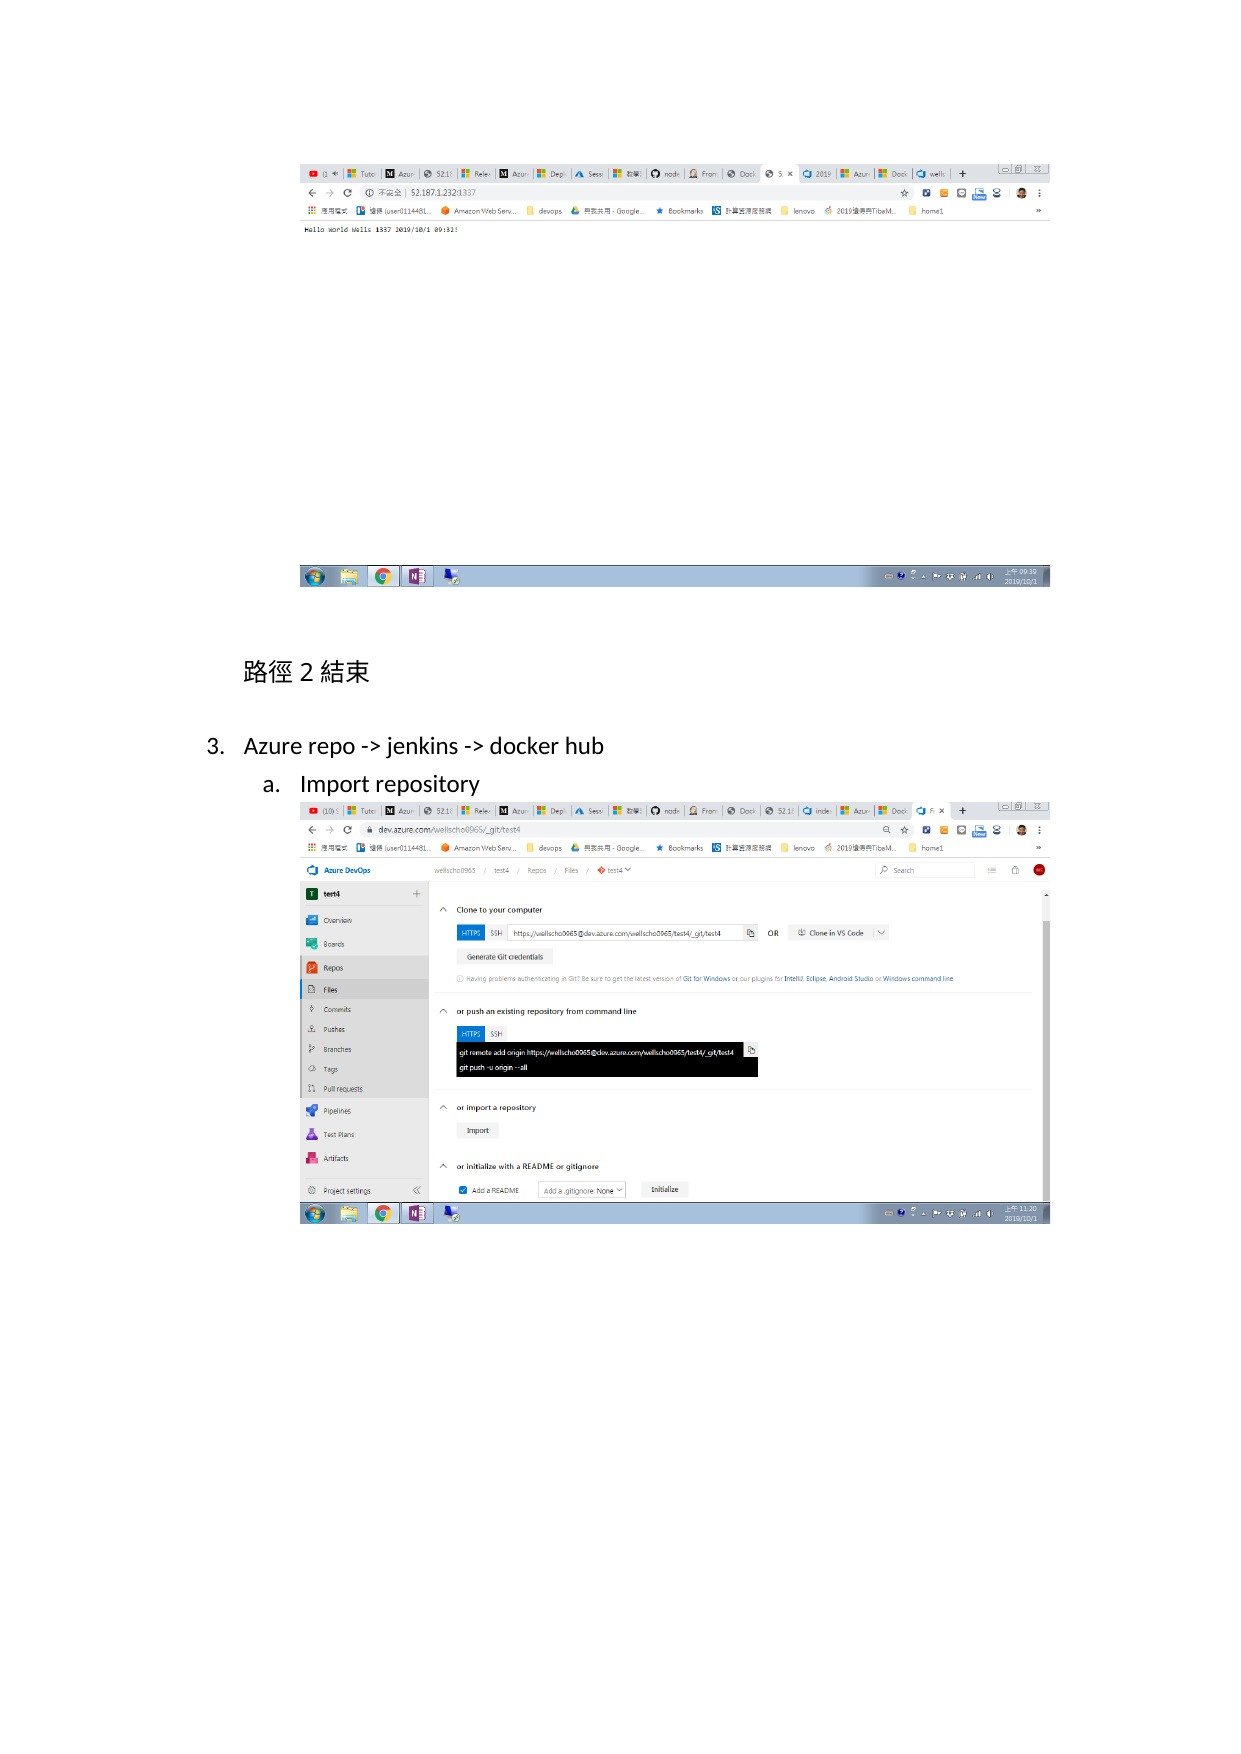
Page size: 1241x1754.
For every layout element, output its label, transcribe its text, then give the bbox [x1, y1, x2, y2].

picture [300, 164, 1050, 587]
picture [300, 802, 1050, 1224]
list Import repository [262, 764, 1053, 802]
list Azure repo -> jenkins -> docker hub [206, 727, 1053, 764]
text 路徑 2 結束 [244, 652, 1053, 689]
